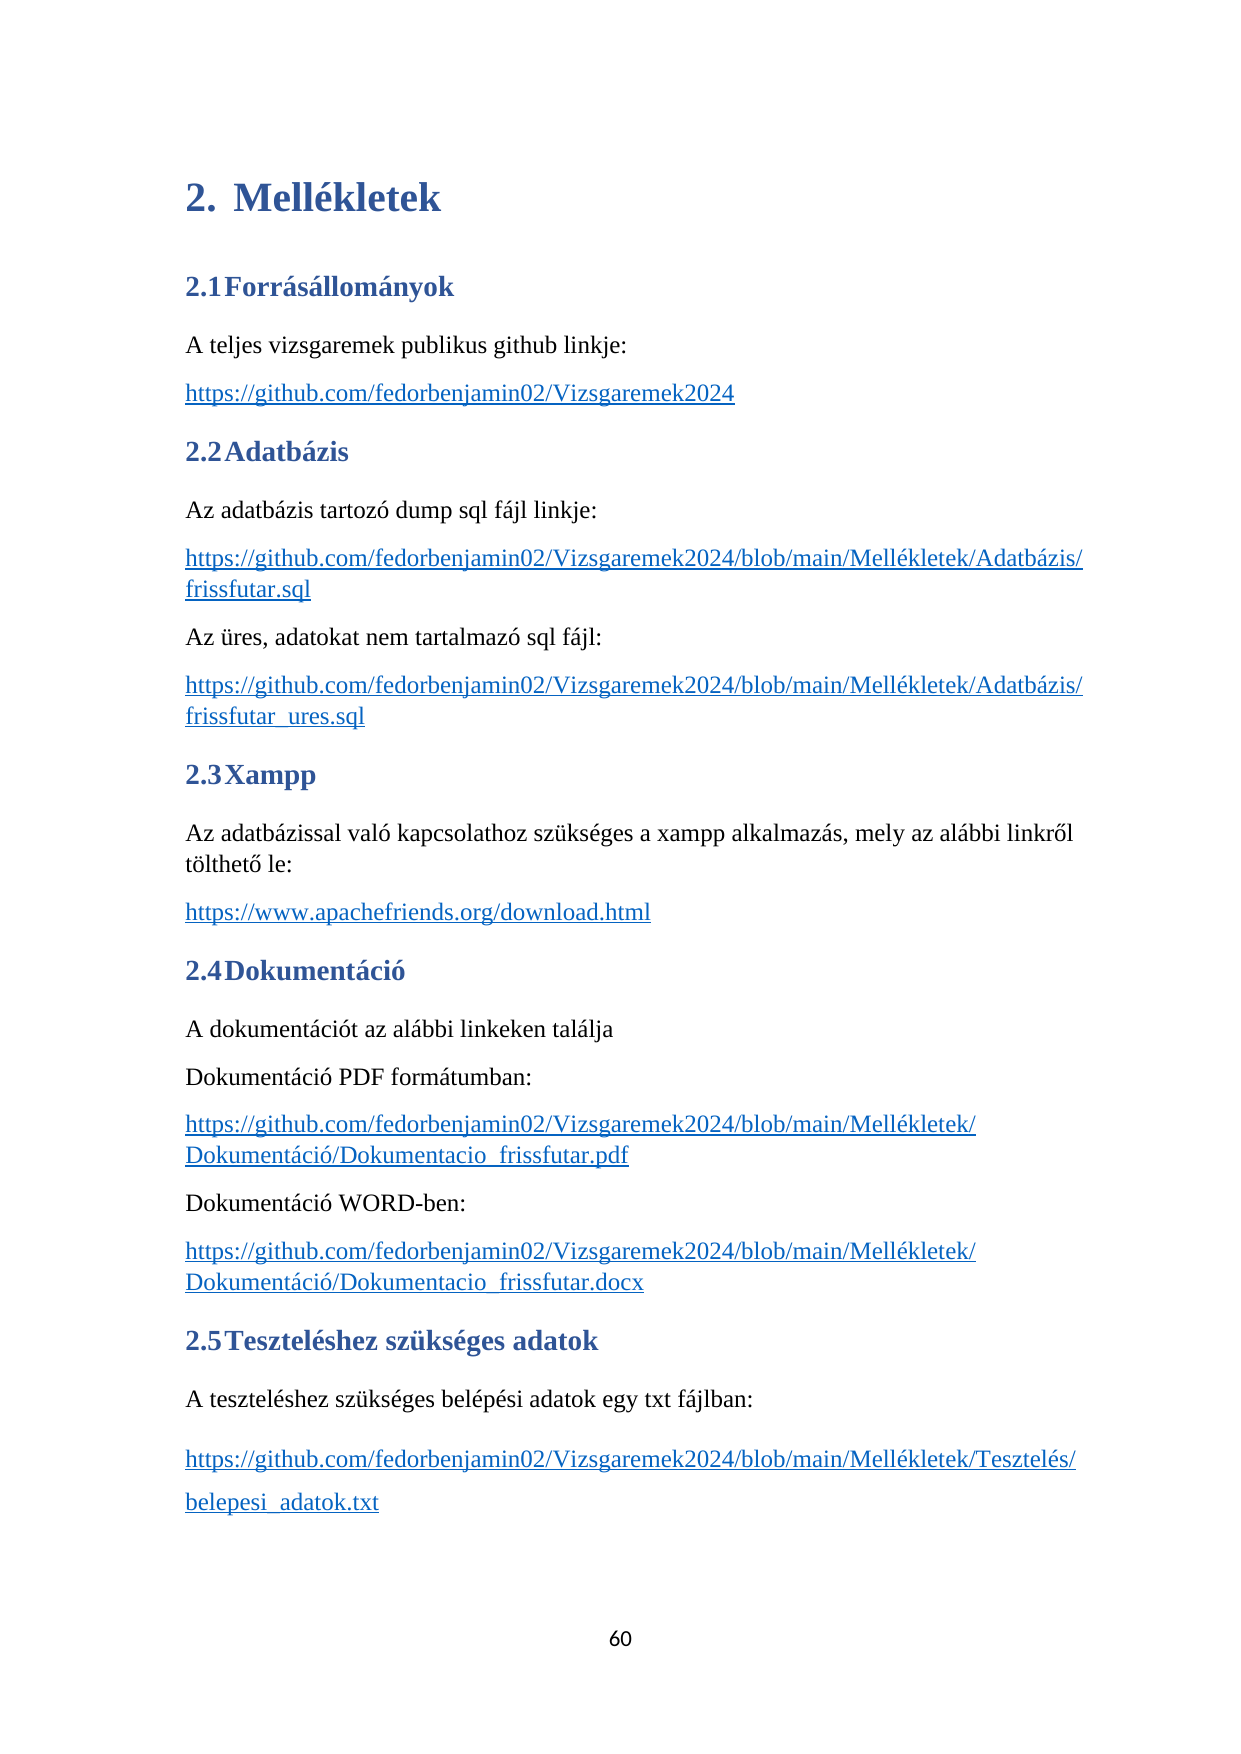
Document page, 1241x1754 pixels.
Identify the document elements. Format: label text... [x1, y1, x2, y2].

text https://www.apachefriends.org/download.html [185, 897, 1093, 925]
text Dokumentáció WORD-ben: [148, 1188, 1093, 1217]
text https://github.com/fedorbenjamin02/Vizsgaremek2024 [148, 378, 1093, 407]
text https://github.com/fedorbenjamin02/Vizsgaremek2024/blob/main/Mellékletek/Dokumentáció/Dokumentacio_frissfutar.pdf [185, 1109, 1093, 1169]
text A teljes vizsgaremek publikus github linkje: [148, 331, 1093, 359]
text https://github.com/fedorbenjamin02/Vizsgaremek2024/blob/main/Mellékletek/Tesztelés/belepesi_adatok.txt [185, 1444, 1093, 1516]
text A dokumentációt az alábbi linkeken találja [185, 1014, 1093, 1043]
text Az adatbázis tartozó dump sql fájl linkje: [185, 496, 1093, 524]
subtitle Mellékletek [185, 173, 1093, 221]
text https://github.com/fedorbenjamin02/Vizsgaremek2024/blob/main/Mellékletek/Adatbázis/frissfutar_ures.sql [185, 670, 1093, 729]
subtitle Dokumentáció [185, 953, 1093, 986]
text https://github.com/fedorbenjamin02/Vizsgaremek2024/blob/main/Mellékletek/Adatbázis/frissfutar.sql [185, 543, 1093, 603]
subtitle Teszteléshez szükséges adatok [185, 1323, 1093, 1356]
subtitle Adatbázis [185, 434, 1093, 468]
text Az adatbázissal való kapcsolathoz szükséges a xampp alkalmazás, mely az alábbi linkről tölthető le: [185, 818, 1093, 878]
text A teszteléshez szükséges belépési adatok egy txt fájlban: [185, 1384, 1093, 1413]
subtitle Xampp [185, 757, 1093, 790]
text https://github.com/fedorbenjamin02/Vizsgaremek2024/blob/main/Mellékletek/Dokumentáció/Dokumentacio_frissfutar.docx [185, 1236, 1093, 1296]
text Az üres, adatokat nem tartalmazó sql fájl: [185, 622, 1093, 651]
text Dokumentáció PDF formátumban: [148, 1062, 1093, 1090]
subtitle Forrásállományok [185, 269, 1093, 303]
